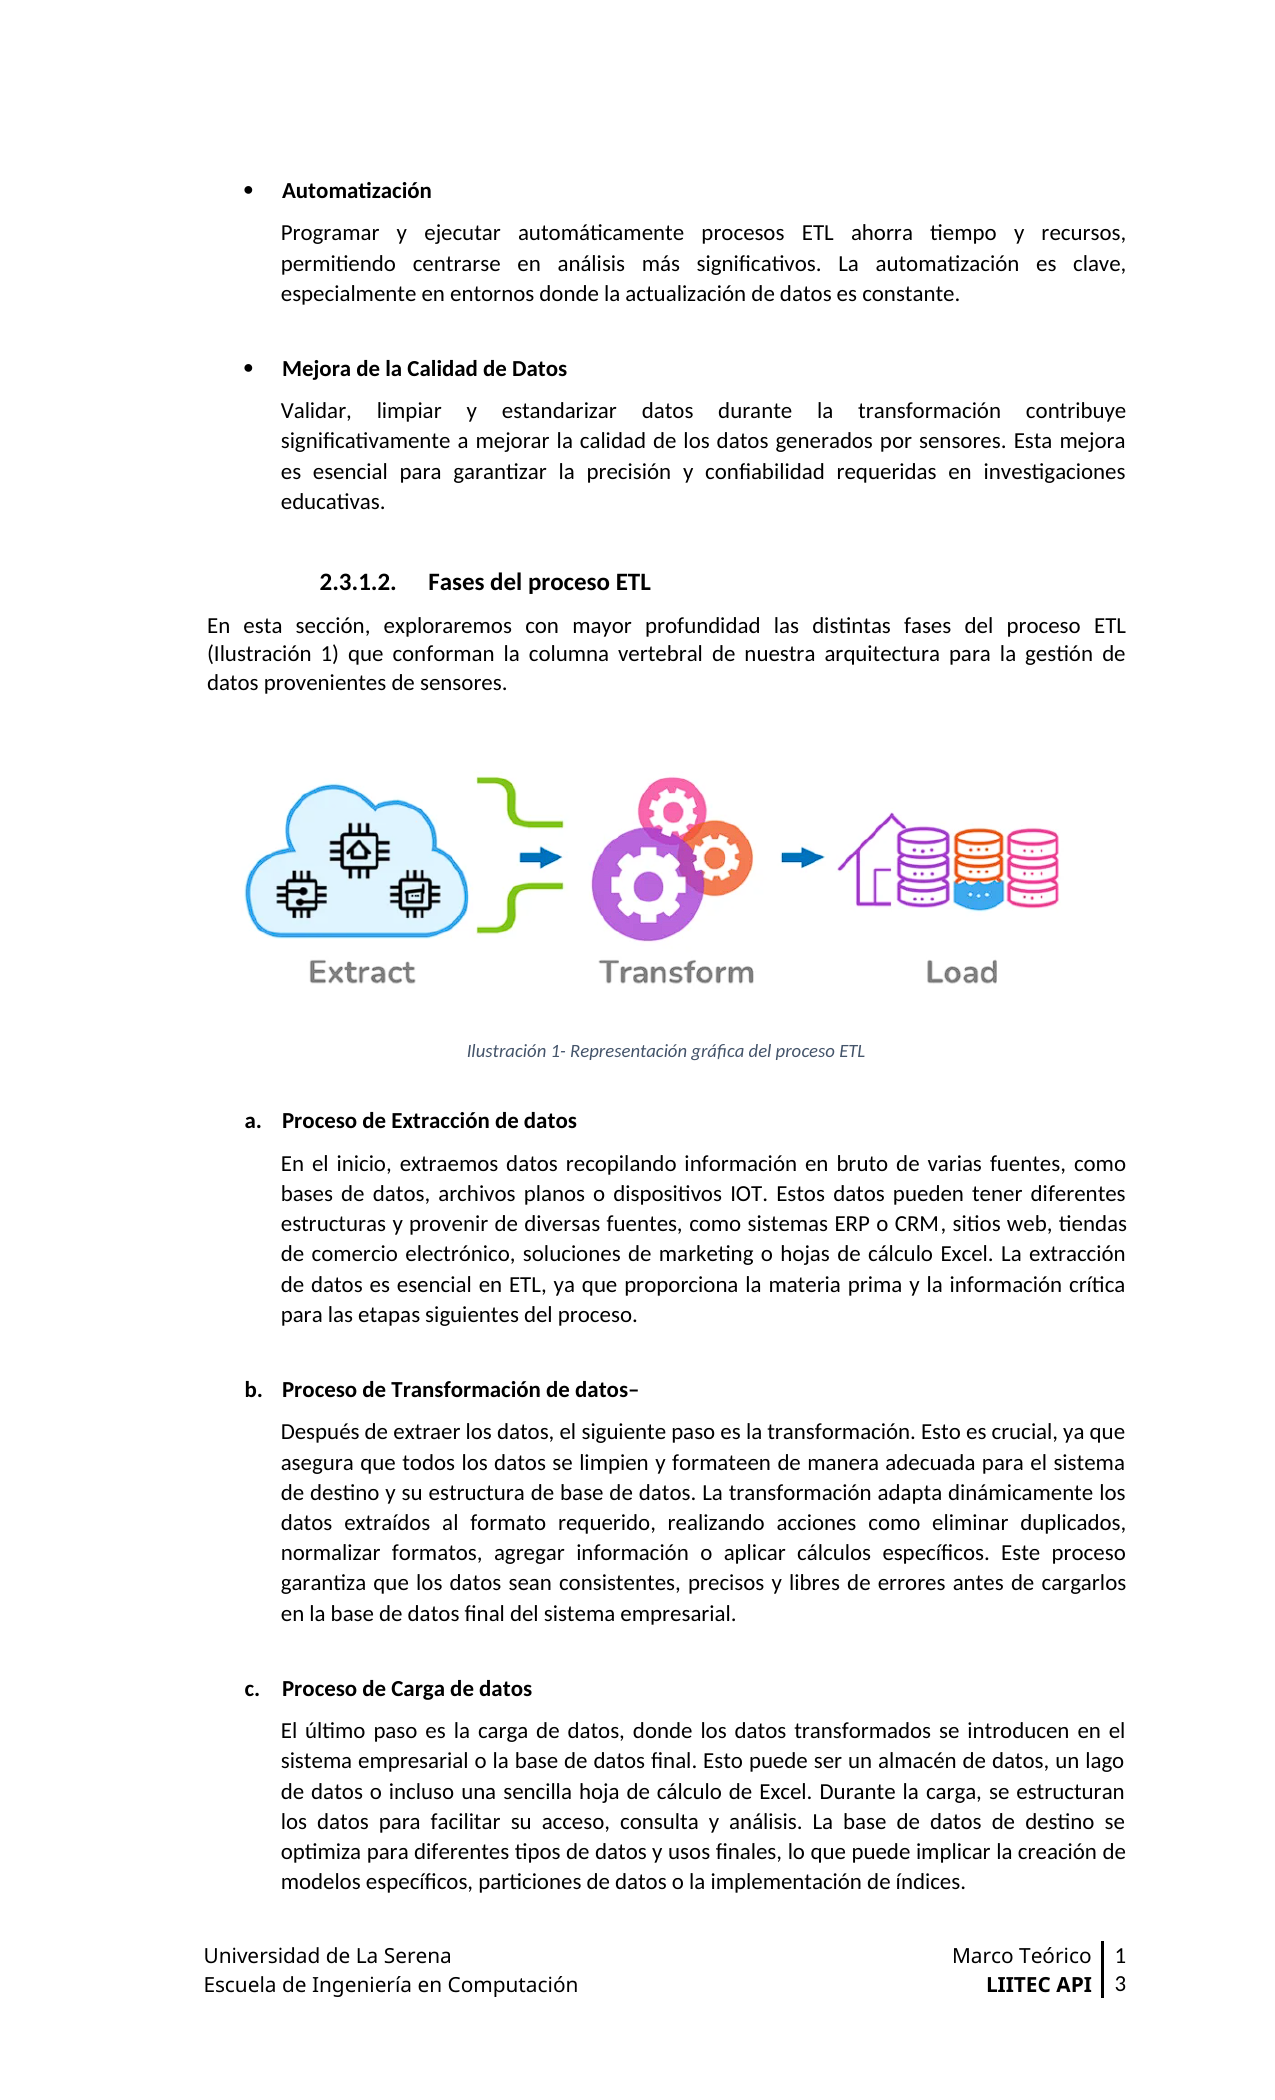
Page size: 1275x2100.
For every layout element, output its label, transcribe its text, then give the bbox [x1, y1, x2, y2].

text Programar y ejecutar automáticamente procesos ETL ahorra tiempo y recursos, permitiendo centrarse en análisis más significativos. La automatización es clave, especialmente en entornos donde la actualización de datos es constante. [281, 218, 1127, 307]
subtitle Proceso de Transformación de datos– [244, 1375, 1127, 1403]
text Validar, limpiar y estandarizar datos durante la transformación contribuye significativamente a mejorar la calidad de los datos generados por sensores. Esta mejora es esencial para garantizar la precisión y confiabilidad requeridas en investigaciones educativas. [281, 396, 1127, 515]
text En esta sección, exploraremos con mayor profundidad las distintas fases del proceso ETL (Ilustración 1) que conforman la columna vertebral de nuestra arquitectura para la gestión de datos provenientes de sensores. [207, 612, 1127, 696]
text Después de extraer los datos, el siguiente paso es la transformación. Esto es crucial, ya que asegura que todos los datos se limpien y formateen de manera adecuada para el sistema de destino y su estructura de base de datos. La transformación adapta dinámicamente los datos extraídos al formato requerido, realizando acciones como eliminar duplicados, normalizar formatos, agregar información o aplicar cálculos específicos. Este proceso garantiza que los datos sean consistentes, precisos y libres de errores antes de cargarlos en la base de datos final del sistema empresarial. [281, 1417, 1127, 1627]
text En el inicio, extraemos datos recopilando información en bruto de varias fuentes, como bases de datos, archivos planos o dispositivos IOT. Estos datos pueden tener diferentes estructuras y provenir de diversas fuentes, como sistemas ERP o CRM, sitios web, tiendas de comercio electrónico, soluciones de marketing o hojas de cálculo Excel. La extracción de datos es esencial en ETL, ya que proporciona la materia prima y la información crítica para las etapas siguientes del proceso. [281, 1149, 1127, 1328]
subtitle Automatización [244, 176, 1127, 204]
text El último paso es la carga de datos, donde los datos transformados se introducen en el sistema empresarial o la base de datos final. Esto puede ser un almacén de datos, un lago de datos o incluso una sencilla hoja de cálculo de Excel. Durante la carga, se estructuran los datos para facilitar su acceso, consulta y análisis. La base de datos de destino se optimiza para diferentes tipos de datos y usos finales, lo que puede implicar la creación de modelos específicos, particiones de datos o la implementación de índices. [281, 1716, 1127, 1895]
picture [210, 723, 1110, 1017]
subtitle Proceso de Extracción de datos [244, 1106, 1127, 1134]
subtitle Mejora de la Calidad de Datos [244, 354, 1127, 382]
subtitle Fases del proceso ETL [319, 566, 1127, 597]
text Ilustración 1- Representación gráfica del proceso ETL [207, 1017, 1127, 1085]
subtitle Proceso de Carga de datos [244, 1674, 1127, 1702]
